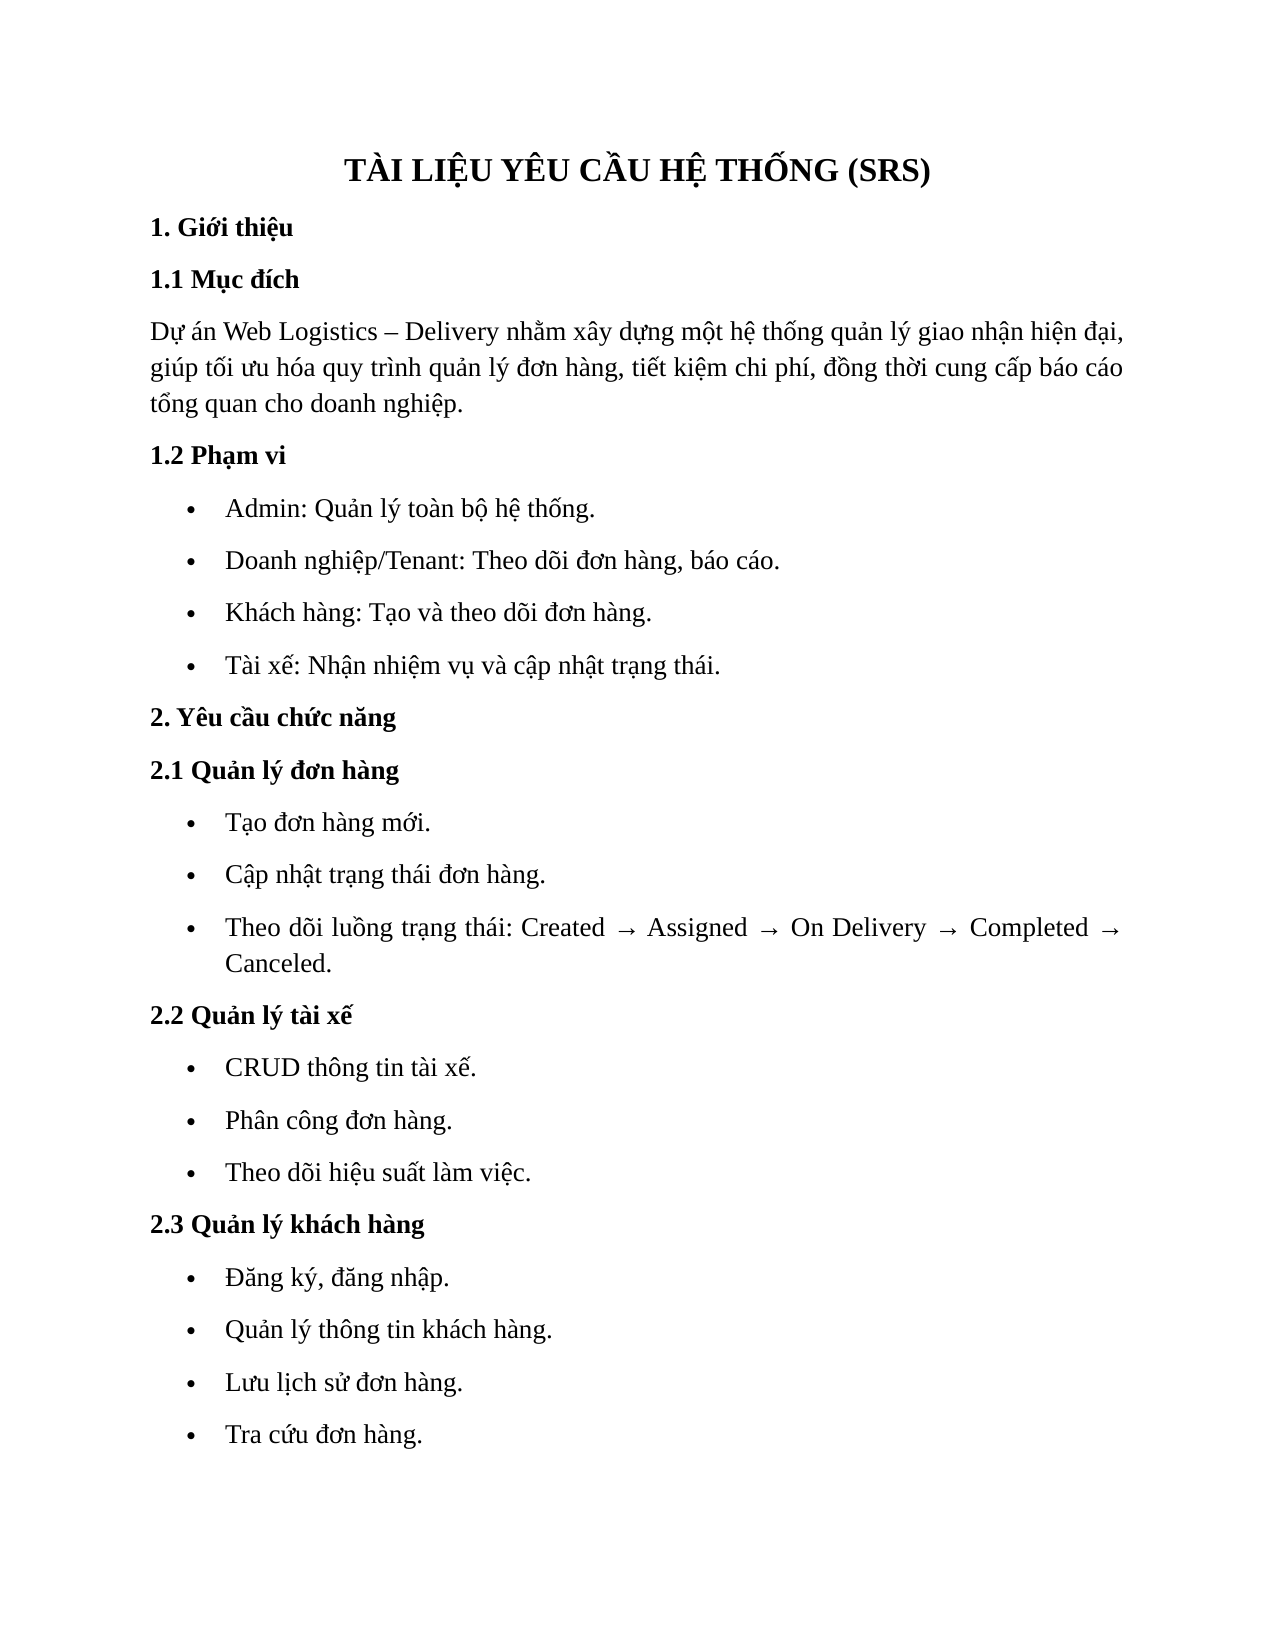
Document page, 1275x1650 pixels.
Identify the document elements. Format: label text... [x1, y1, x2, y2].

text 1. Giới thiệu [150, 211, 1125, 242]
list Doanh nghiệp/Tenant: Theo dõi đơn hàng, báo cáo. [187, 544, 1125, 575]
list Tài xế: Nhận nhiệm vụ và cập nhật trạng thái. [187, 649, 1125, 680]
list Admin: Quản lý toàn bộ hệ thống. [187, 492, 1125, 523]
list Quản lý thông tin khách hàng. [187, 1313, 1125, 1344]
text 2.3 Quản lý khách hàng [150, 1209, 1125, 1240]
text 2. Yêu cầu chức năng [150, 701, 1125, 732]
text 2.2 Quản lý tài xế [150, 999, 1125, 1030]
list Đăng ký, đăng nhập. [187, 1261, 1125, 1292]
text 1.1 Mục đích [150, 263, 1125, 294]
text TÀI LIỆU YÊU CẦU HỆ THỐNG (SRS) [150, 150, 1125, 188]
list CRUD thông tin tài xế. [187, 1051, 1125, 1083]
list Tra cứu đơn hàng. [187, 1418, 1125, 1449]
text 2.1 Quản lý đơn hàng [150, 754, 1125, 785]
list Cập nhật trạng thái đơn hàng. [187, 858, 1125, 890]
text 1.2 Phạm vi [150, 439, 1125, 471]
list Khách hàng: Tạo và theo dõi đơn hàng. [187, 597, 1125, 628]
text Dự án Web Logistics – Delivery nhằm xây dựng một hệ thống quản lý giao nhận hiện đại, giúp tối ưu hóa quy trình quản lý đơn hàng, tiết kiệm chi phí, đồng thời cung cấp báo cáo tổng quan cho doanh nghiệp. [150, 316, 1125, 418]
list Theo dõi hiệu suất làm việc. [187, 1156, 1125, 1187]
list Theo dõi luồng trạng thái: Created → Assigned → On Delivery → Completed → Canceled. [187, 911, 1125, 978]
list Lưu lịch sử đơn hàng. [187, 1366, 1125, 1397]
list Tạo đơn hàng mới. [187, 806, 1125, 837]
list Phân công đơn hàng. [187, 1104, 1125, 1135]
